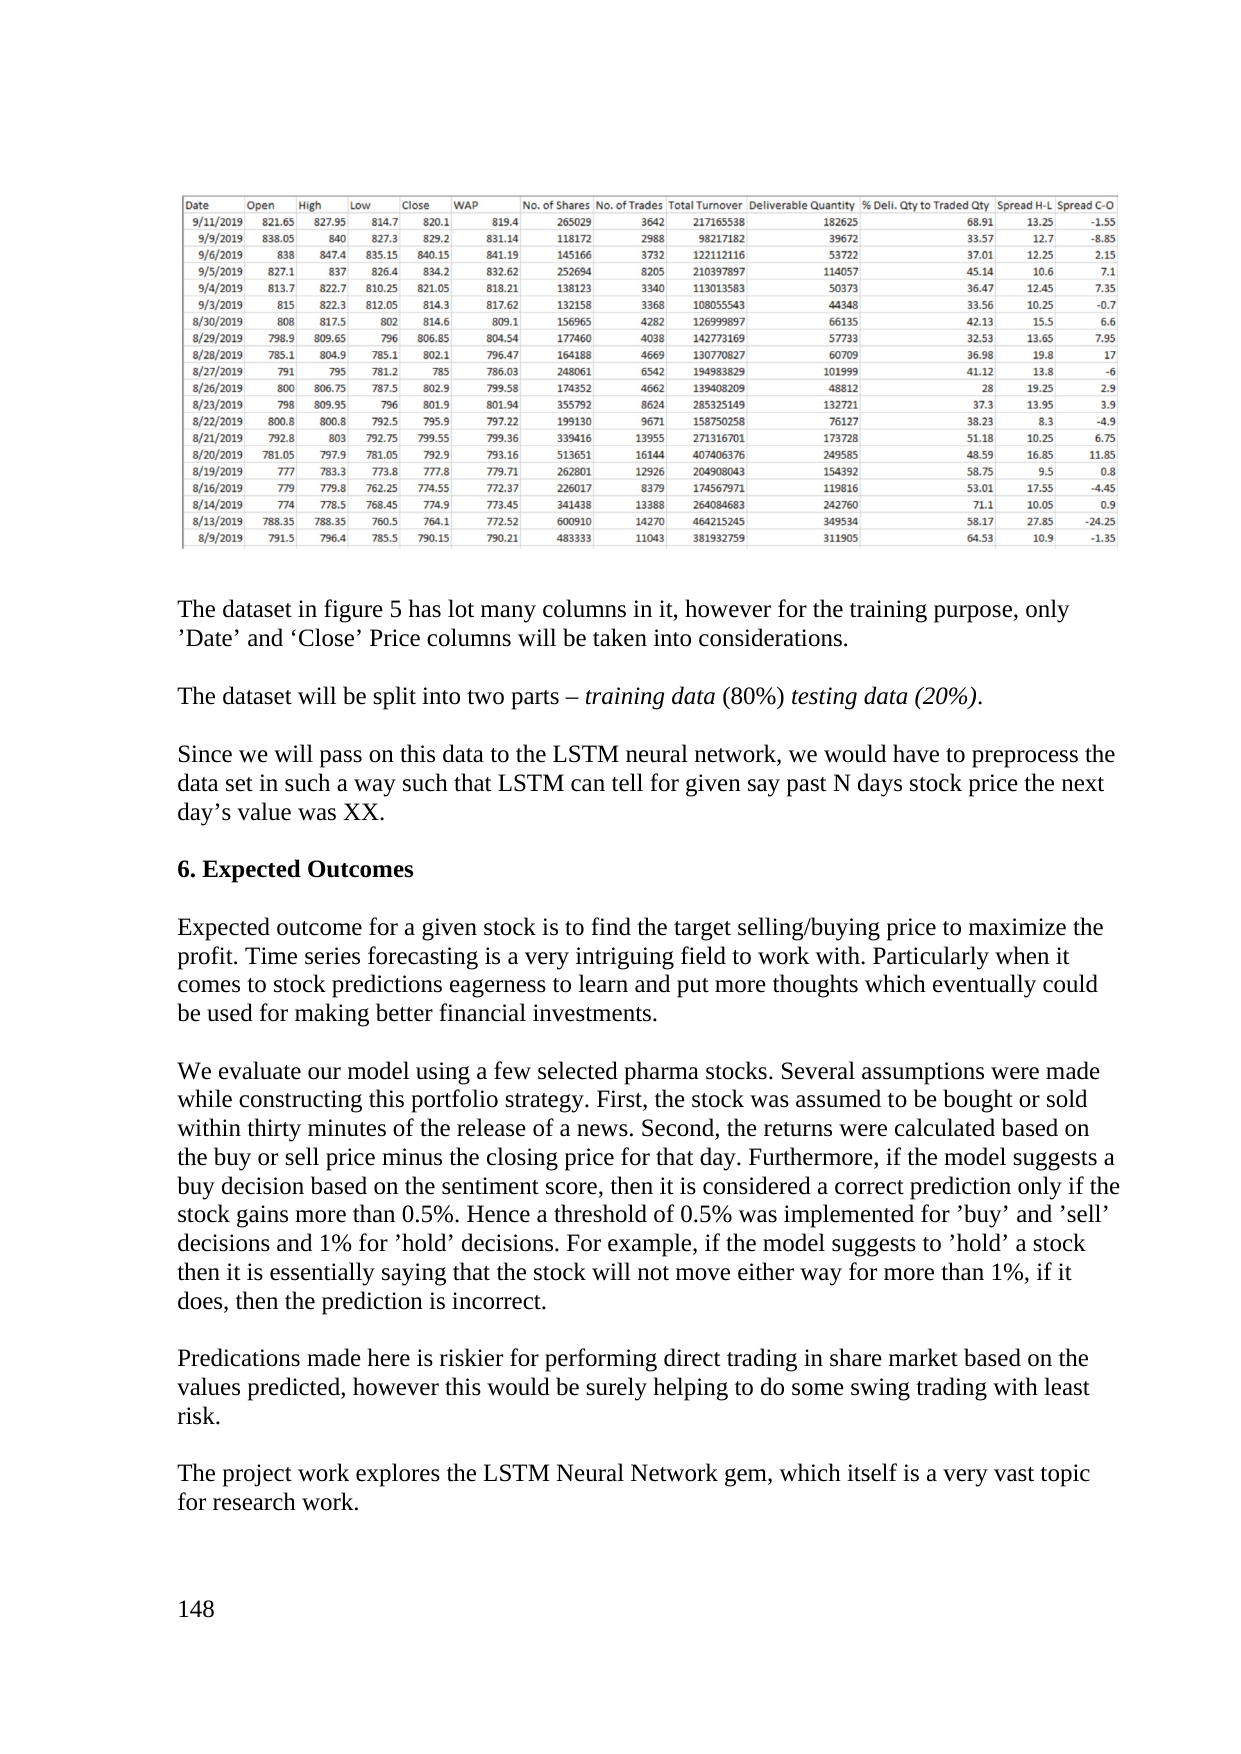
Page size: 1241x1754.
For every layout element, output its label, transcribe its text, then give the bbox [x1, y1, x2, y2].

subtitle 6. Expected Outcomes [177, 854, 1122, 883]
text Since we will pass on this data to the LSTM neural network, we would have to preprocess the data set in such a way such that LSTM can tell for given say past N days stock price the next day’s value was XX. [177, 739, 1122, 825]
text We evaluate our model using a few selected pharma stocks. Several assumptions were made while constructing this portfolio strategy. First, the stock was assumed to be bought or sold within thirty minutes of the release of a news. Second, the returns were calculated based on the buy or sell price minus the closing price for that day. Furthermore, if the model suggests a buy decision based on the sentiment score, then it is considered a correct prediction only if the stock gains more than 0.5%. Hence a threshold of 0.5% was implemented for ’buy’ and ’sell’ decisions and 1% for ’hold’ decisions. For example, if the model suggests to ’hold’ a stock then it is essentially saying that the stock will not move either way for more than 1%, if it does, then the prediction is incorrect. [177, 1056, 1122, 1314]
picture [177, 191, 1122, 551]
text Predications made here is riskier for performing direct trading in share market based on the values predicted, however this would be surely helping to do some swing trading with least risk. [177, 1343, 1122, 1429]
text The dataset in figure 5 has lot many columns in it, however for the training purpose, only ’Date’ and ‘Close’ Price columns will be taken into considerations. [177, 594, 1122, 652]
text The project work explores the LSTM Neural Network gem, which itself is a very vast topic for research work. [177, 1458, 1122, 1516]
text The dataset will be split into two parts – training data (80%) testing data (20%). [177, 681, 1122, 710]
text Expected outcome for a given stock is to find the target selling/buying price to maximize the profit. Time series forecasting is a very intriguing field to work with. Particularly when it comes to stock predictions eagerness to learn and put more thoughts which eventually could be used for making better financial investments. [177, 912, 1122, 1027]
